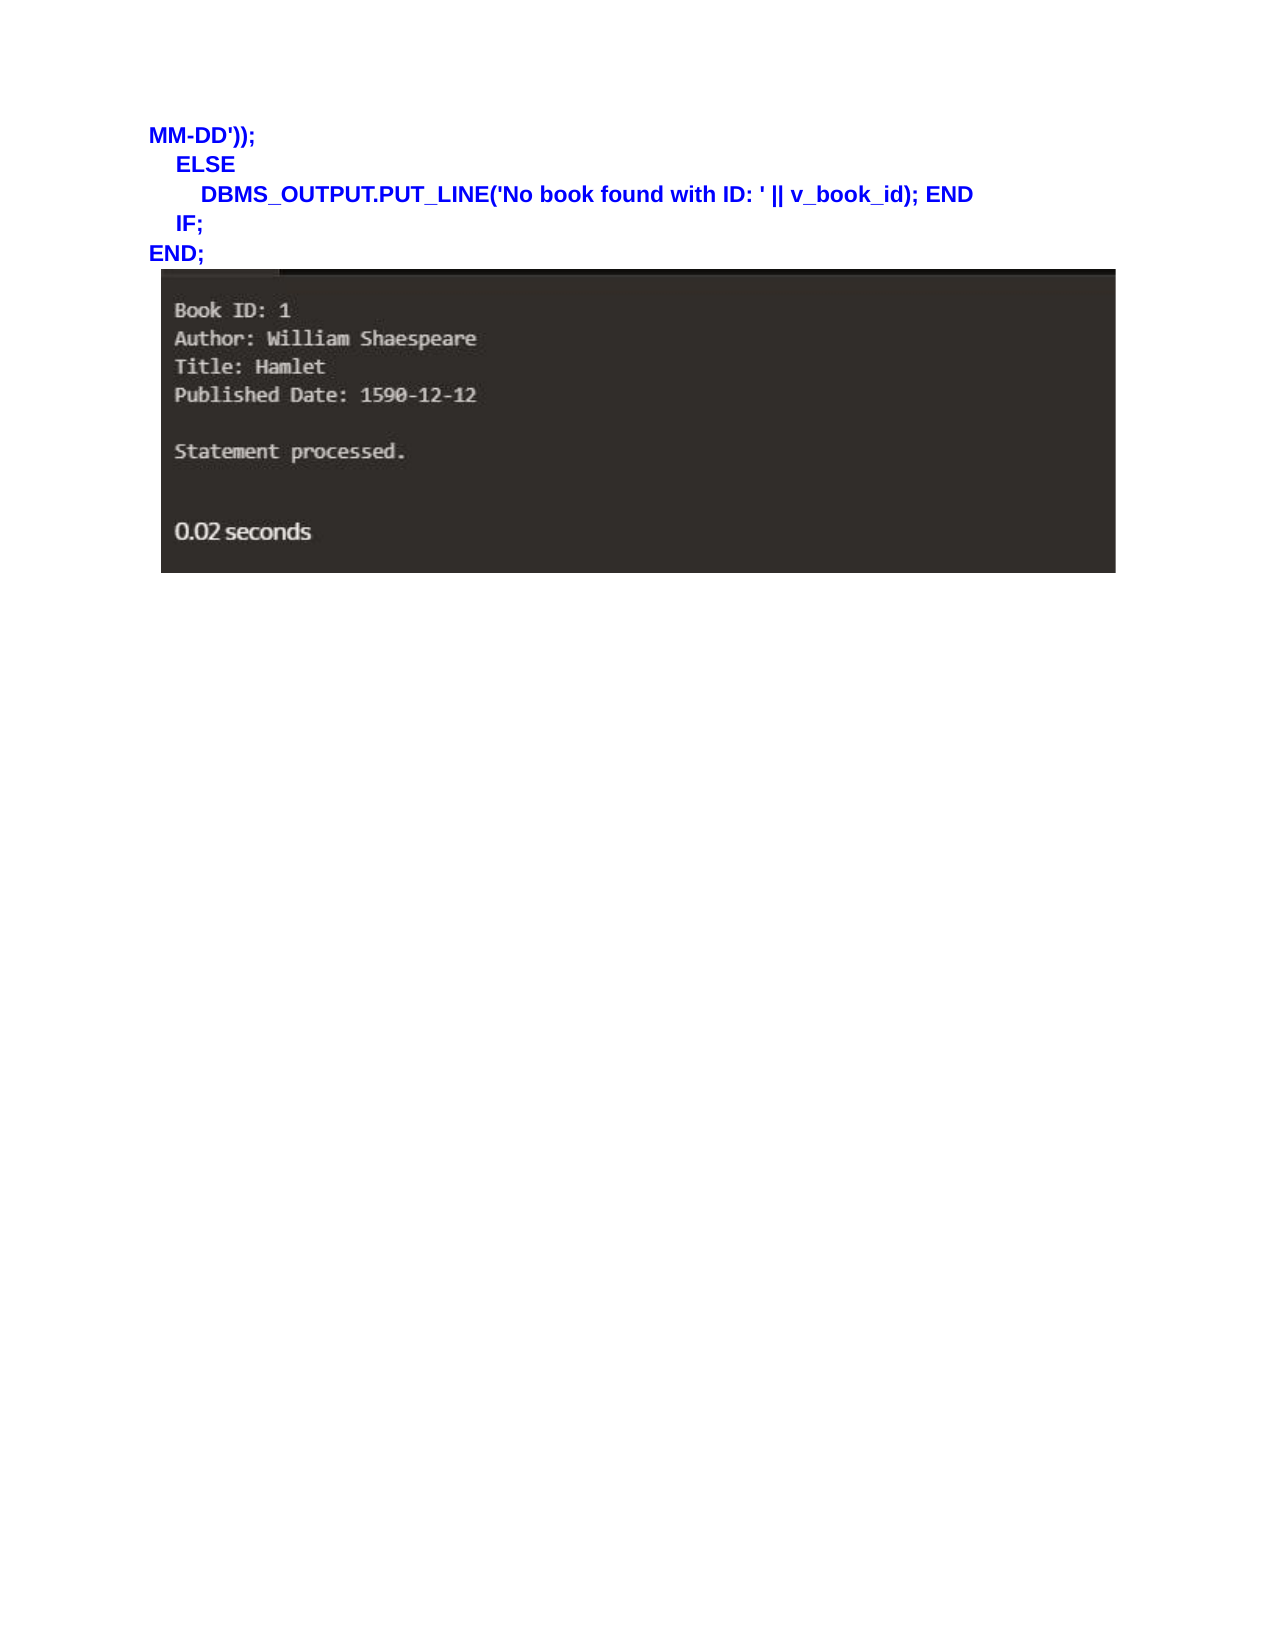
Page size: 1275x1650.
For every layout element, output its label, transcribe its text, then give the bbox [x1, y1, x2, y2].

text IF; [176, 210, 1103, 237]
text DBMS_OUTPUT.PUT_LINE('No book found with ID: ' || v_book_id); END [201, 181, 1103, 207]
text END; [148, 240, 1103, 266]
text ELSE [176, 151, 1103, 178]
text MM-DD')); [148, 122, 1103, 148]
picture [161, 269, 1116, 573]
